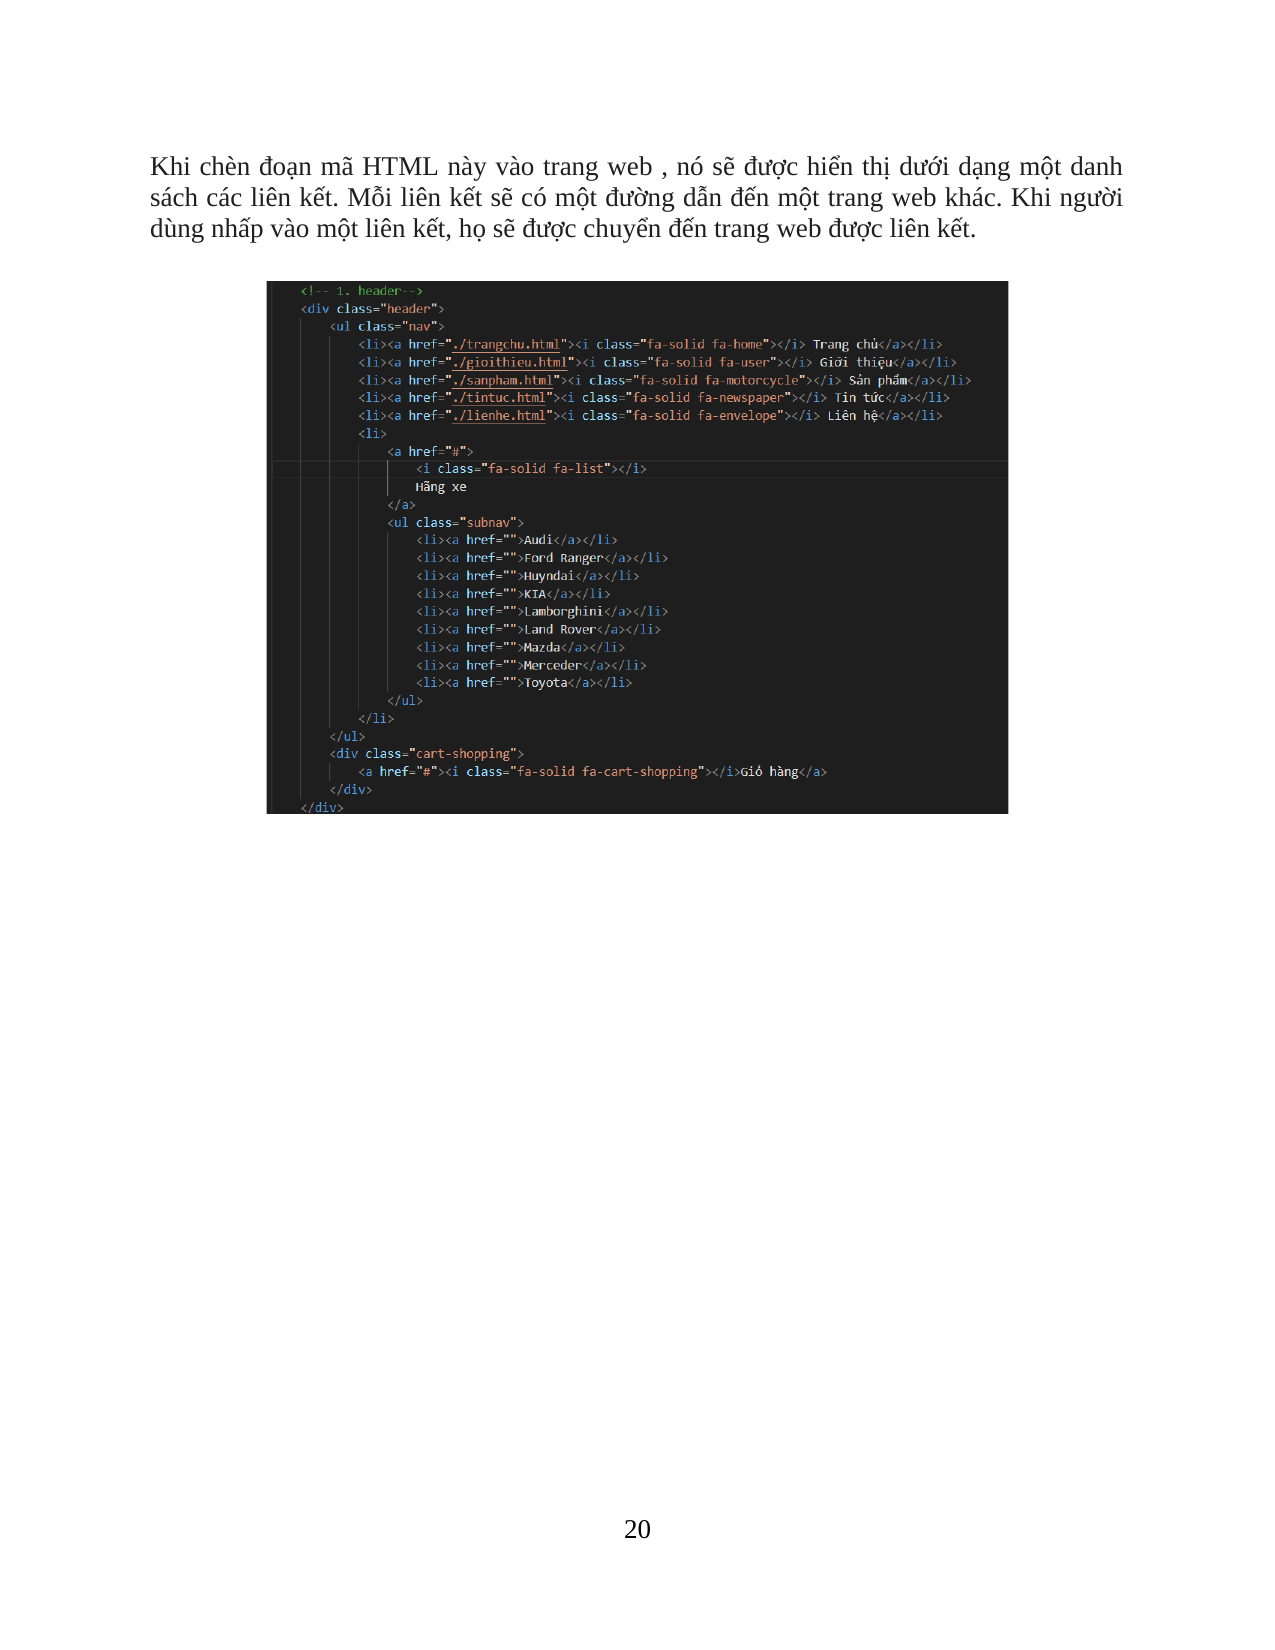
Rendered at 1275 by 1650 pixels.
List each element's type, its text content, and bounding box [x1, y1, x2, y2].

text Khi chèn đoạn mã HTML này vào trang web , nó sẽ được hiển thị dưới dạng một danh sách các liên kết. Mỗi liên kết sẽ có một đường dẫn đến một trang web khác. Khi người dùng nhấp vào một liên kết, họ sẽ được chuyển đến trang web được liên kết. [150, 150, 1125, 243]
picture [266, 281, 1009, 814]
